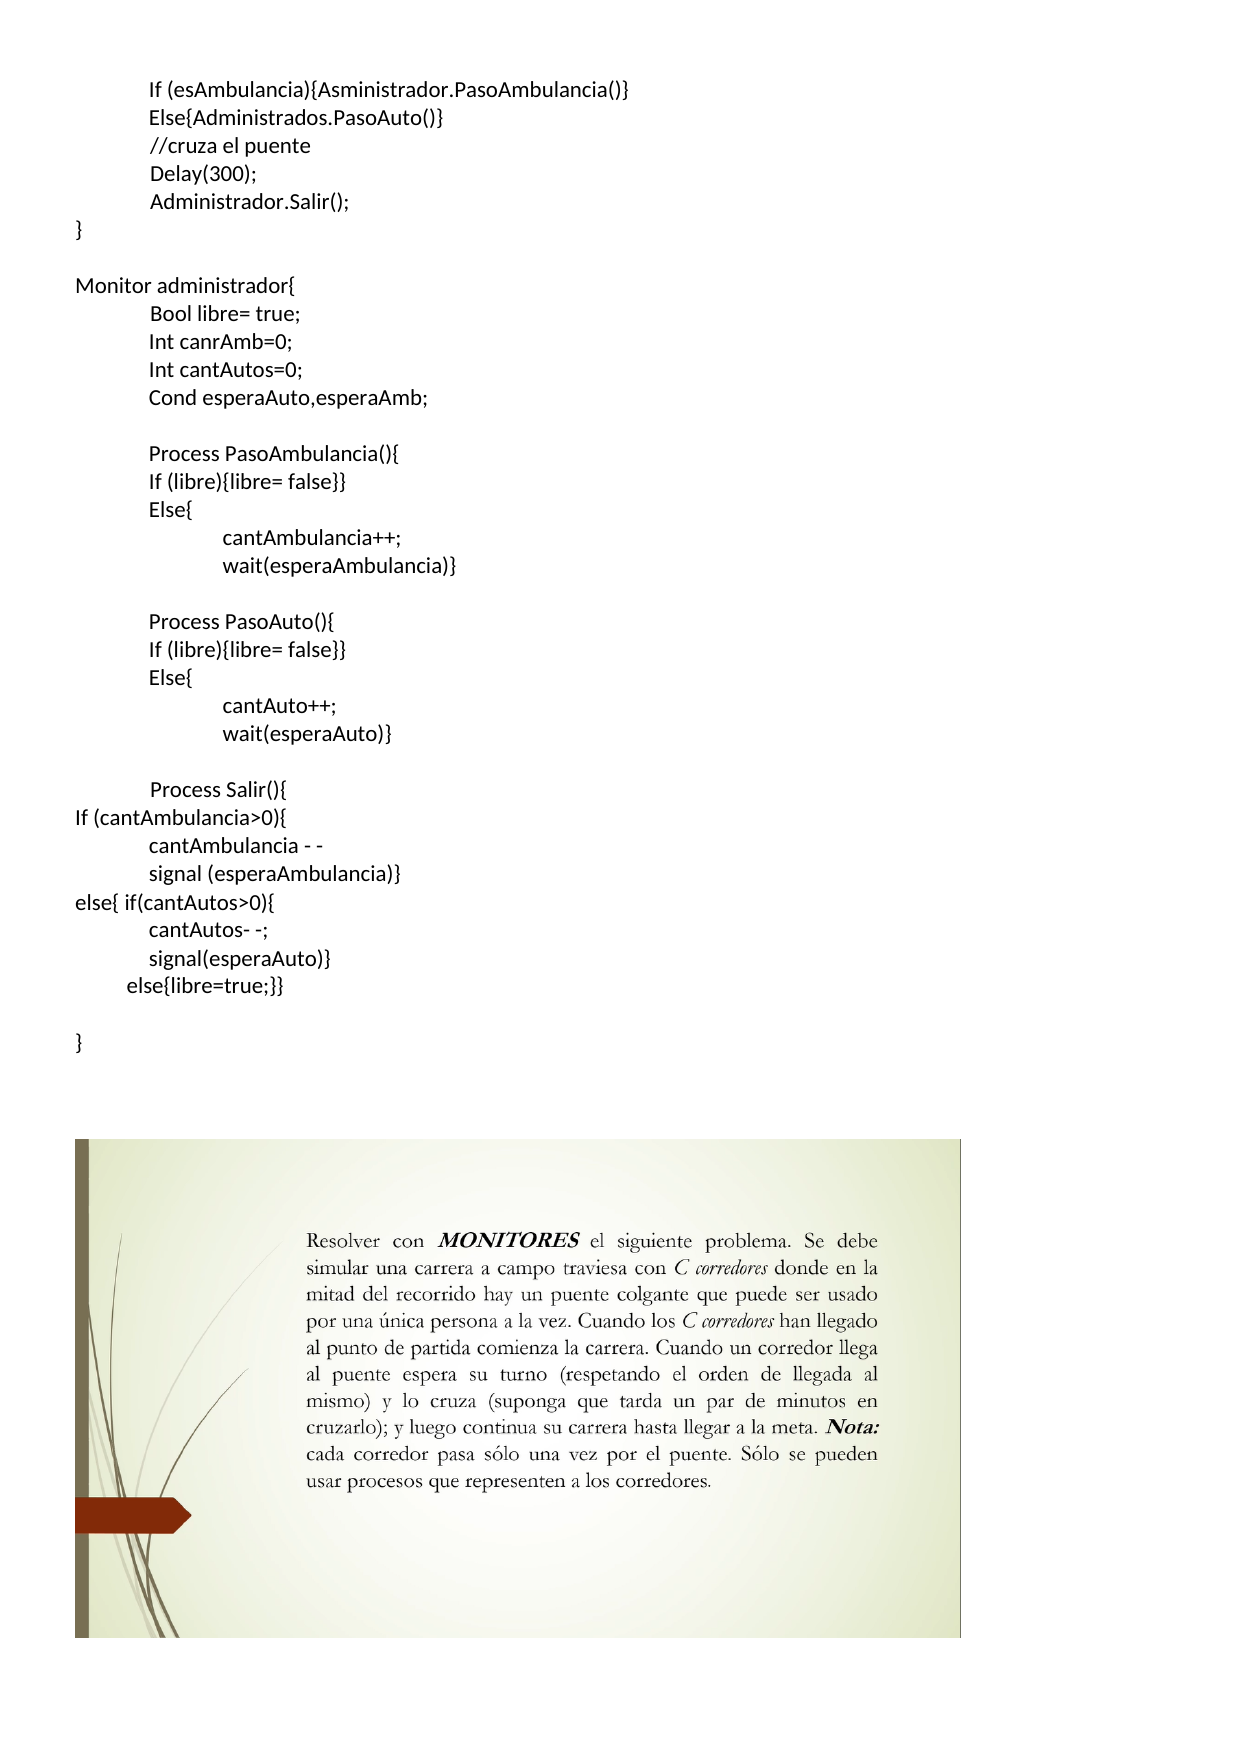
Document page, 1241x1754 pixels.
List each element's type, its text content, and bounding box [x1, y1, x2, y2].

text Bool libre= true; [75, 299, 1165, 327]
text Else{ [75, 663, 1165, 691]
text cantAmbulancia - - [75, 832, 1165, 859]
text Int canrAmb=0; [75, 327, 1165, 355]
text Else{Administrados.PasoAuto()} [75, 103, 1165, 131]
text Delay(300); [75, 159, 1165, 187]
text wait(esperaAuto)} [149, 719, 1165, 747]
text Process PasoAmbulancia(){ [75, 439, 1165, 467]
text Process PasoAuto(){ [75, 607, 1165, 635]
text cantAutos- -; [75, 916, 1165, 944]
text wait(esperaAmbulancia)} [149, 551, 1165, 579]
text signal (esperaAmbulancia)} [75, 859, 1165, 888]
text If (libre){libre= false}} [75, 467, 1165, 495]
text else{ if(cantAutos>0){ [75, 888, 1165, 916]
text } [75, 1028, 1165, 1056]
text Monitor administrador{ [75, 271, 1165, 299]
text Cond esperaAuto,esperaAmb; [75, 383, 1165, 411]
text else{libre=true;}} [75, 972, 1165, 1000]
text signal(esperaAuto)} [75, 944, 1165, 972]
text Int cantAutos=0; [75, 355, 1165, 383]
text } [75, 215, 1165, 243]
text Else{ [75, 495, 1165, 523]
text Process Salir(){ [75, 776, 1165, 803]
text cantAmbulancia++; [149, 523, 1165, 551]
picture [75, 1139, 961, 1638]
text Administrador.Salir(); [75, 187, 1165, 215]
text If (cantAmbulancia>0){ [75, 803, 1165, 832]
text //cruza el puente [75, 131, 1165, 159]
text cantAuto++; [149, 691, 1165, 719]
text If (esAmbulancia){Asministrador.PasoAmbulancia()} [75, 75, 1165, 103]
text If (libre){libre= false}} [75, 635, 1165, 663]
